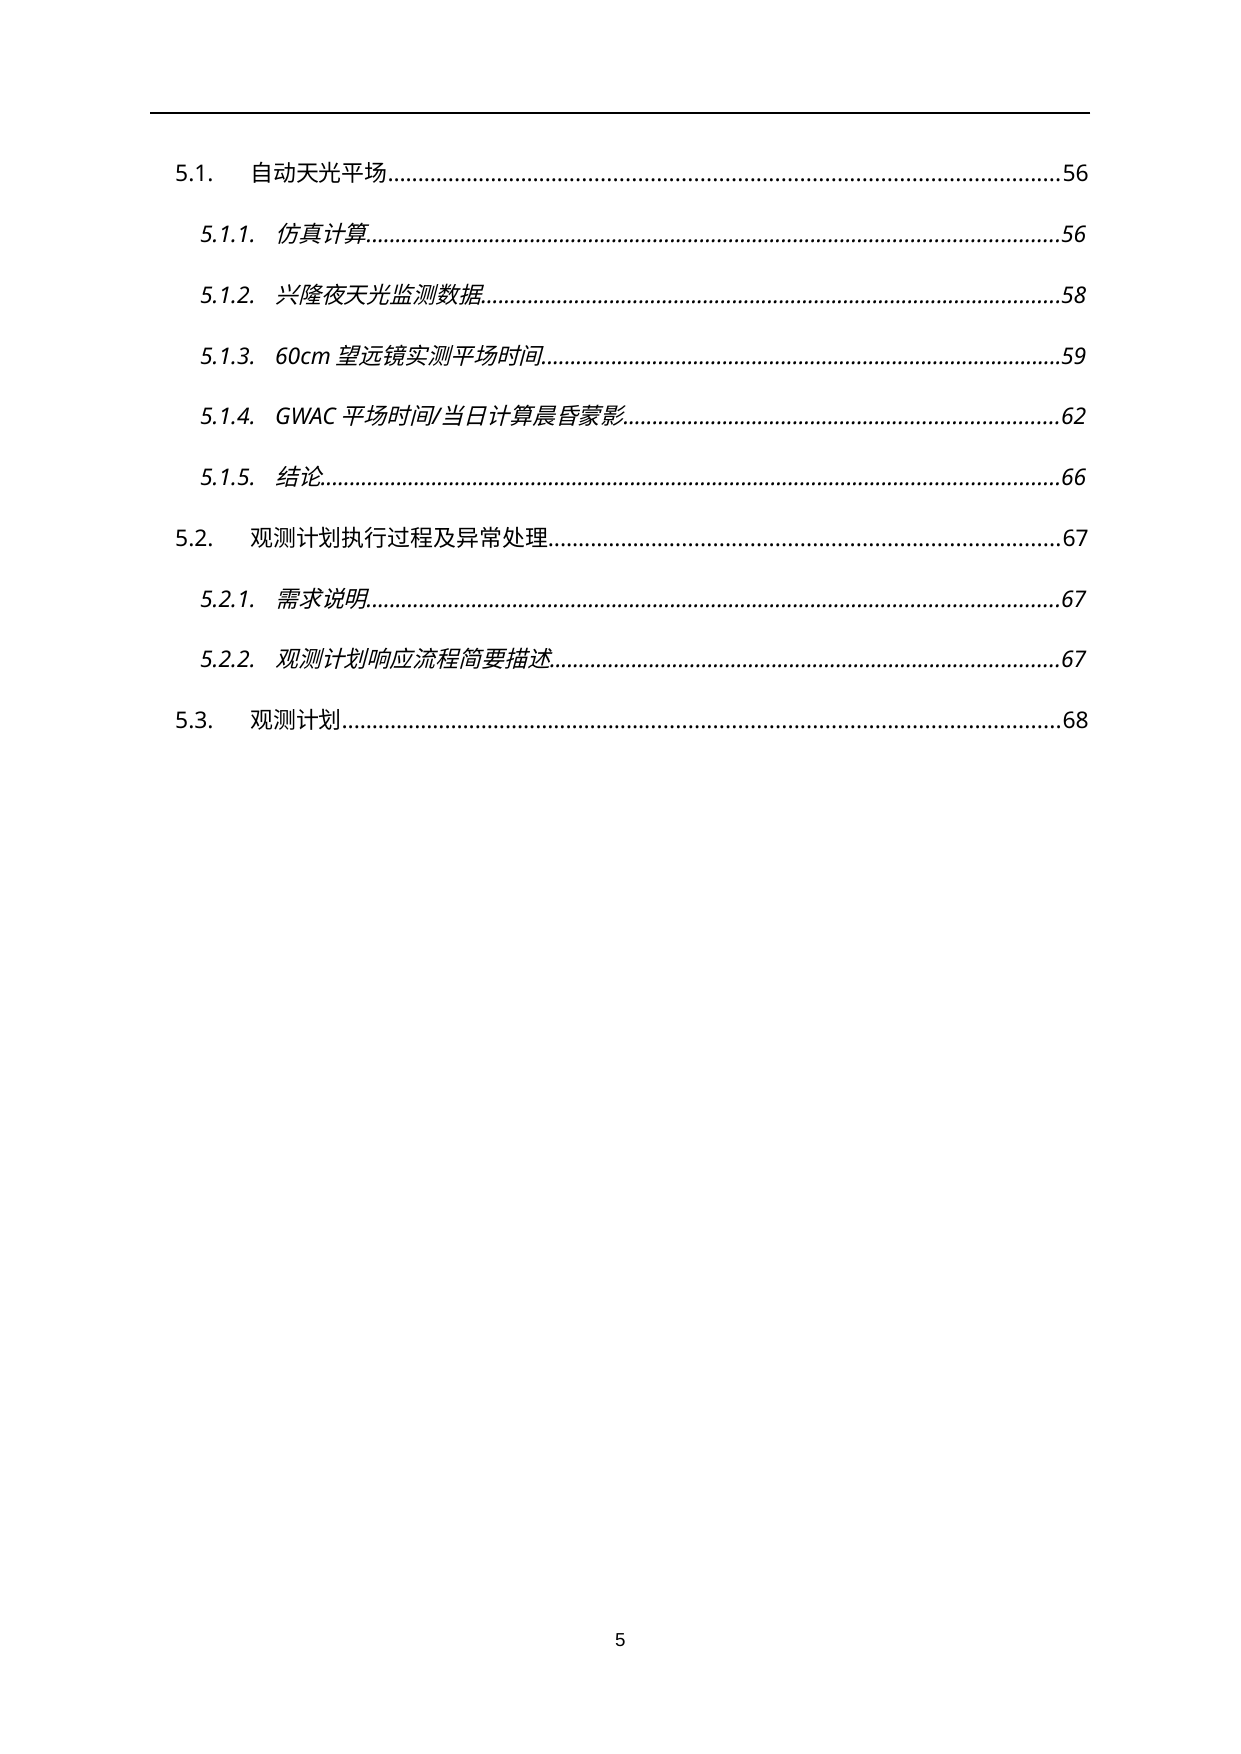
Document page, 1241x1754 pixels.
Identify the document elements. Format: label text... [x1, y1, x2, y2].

text 5.1.2. 兴隆夜天光监测数据 58 [200, 271, 1090, 316]
text 5.2. 观测计划执行过程及异常处理 67 [175, 514, 1090, 558]
text 5.2.2. 观测计划响应流程简要描述 67 [200, 636, 1090, 680]
text 5.1.4. GWAC平场时间/当日计算晨昏蒙影 62 [200, 393, 1090, 437]
text 5.1. 自动天光平场 56 [175, 150, 1090, 194]
text 5.1.5. 结论 66 [200, 454, 1090, 498]
text 5.3. 观测计划 68 [175, 697, 1090, 741]
text 5.1.3. 60cm望远镜实测平场时间 59 [200, 332, 1090, 376]
text 5.2.1. 需求说明 67 [200, 575, 1090, 619]
text 5.1.1. 仿真计算 56 [200, 211, 1090, 255]
